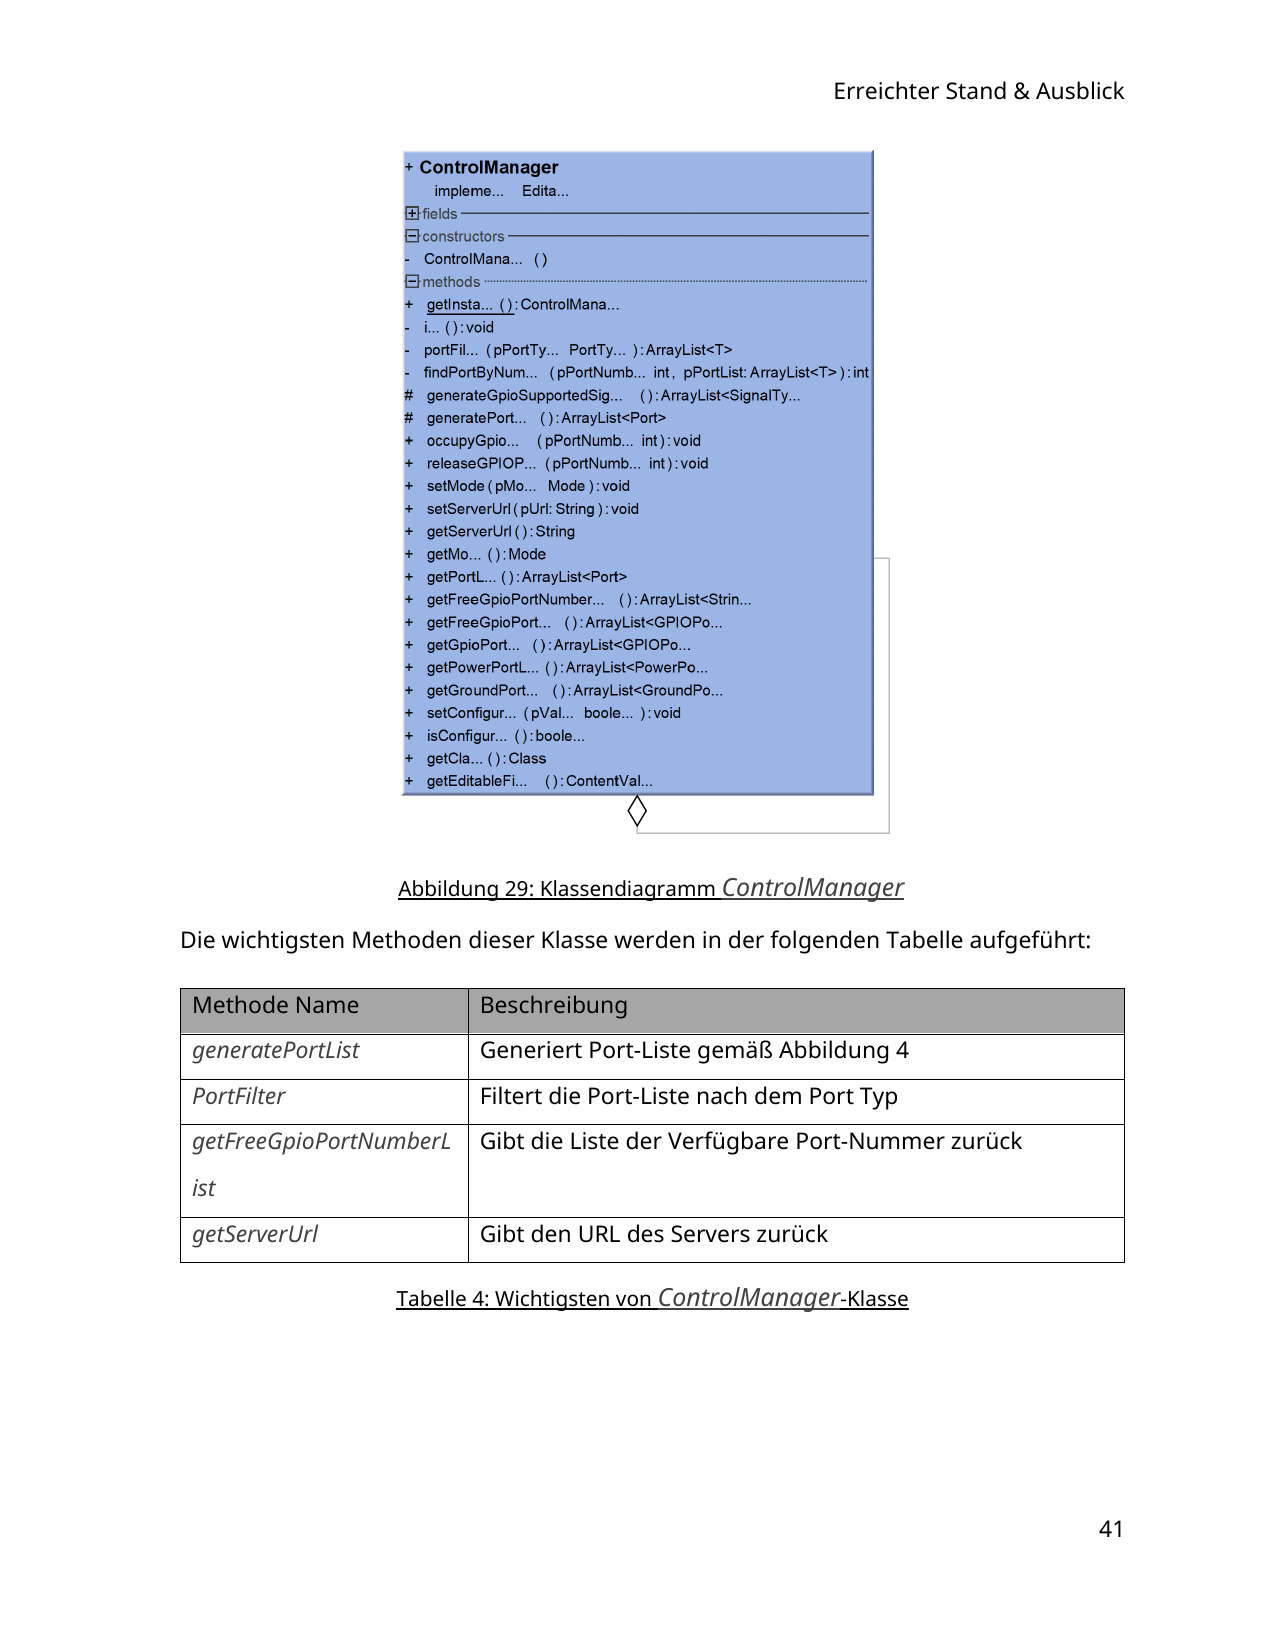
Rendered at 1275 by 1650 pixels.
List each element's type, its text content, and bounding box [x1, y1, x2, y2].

picture [401, 150, 904, 838]
text Abbildung : Klassendiagramm ControlManager [180, 869, 1125, 904]
table_header Methode Name [181, 989, 468, 1033]
table_cell Gibt die Liste der Verfügbare Port-Nummer zurück [469, 1125, 1124, 1217]
table_cell getServerUrl [181, 1218, 468, 1262]
table_cell generatePortList [181, 1035, 468, 1079]
table_cell Gibt den URL des Servers zurück [469, 1218, 1124, 1262]
text Die wichtigsten Methoden dieser Klasse werden in der folgenden Tabelle aufgeführt: [180, 924, 1125, 956]
table_cell Filtert die Port-Liste nach dem Port Typ [469, 1080, 1124, 1124]
table_header Beschreibung [469, 989, 1124, 1033]
text Tabelle : Wichtigsten von ControlManager-Klasse [180, 1280, 1125, 1314]
table_cell Generiert Port-Liste gemäß Abbildung 4 [469, 1035, 1124, 1079]
table_cell getFreeGpioPortNumberList [181, 1125, 468, 1217]
table_cell PortFilter [181, 1080, 468, 1124]
